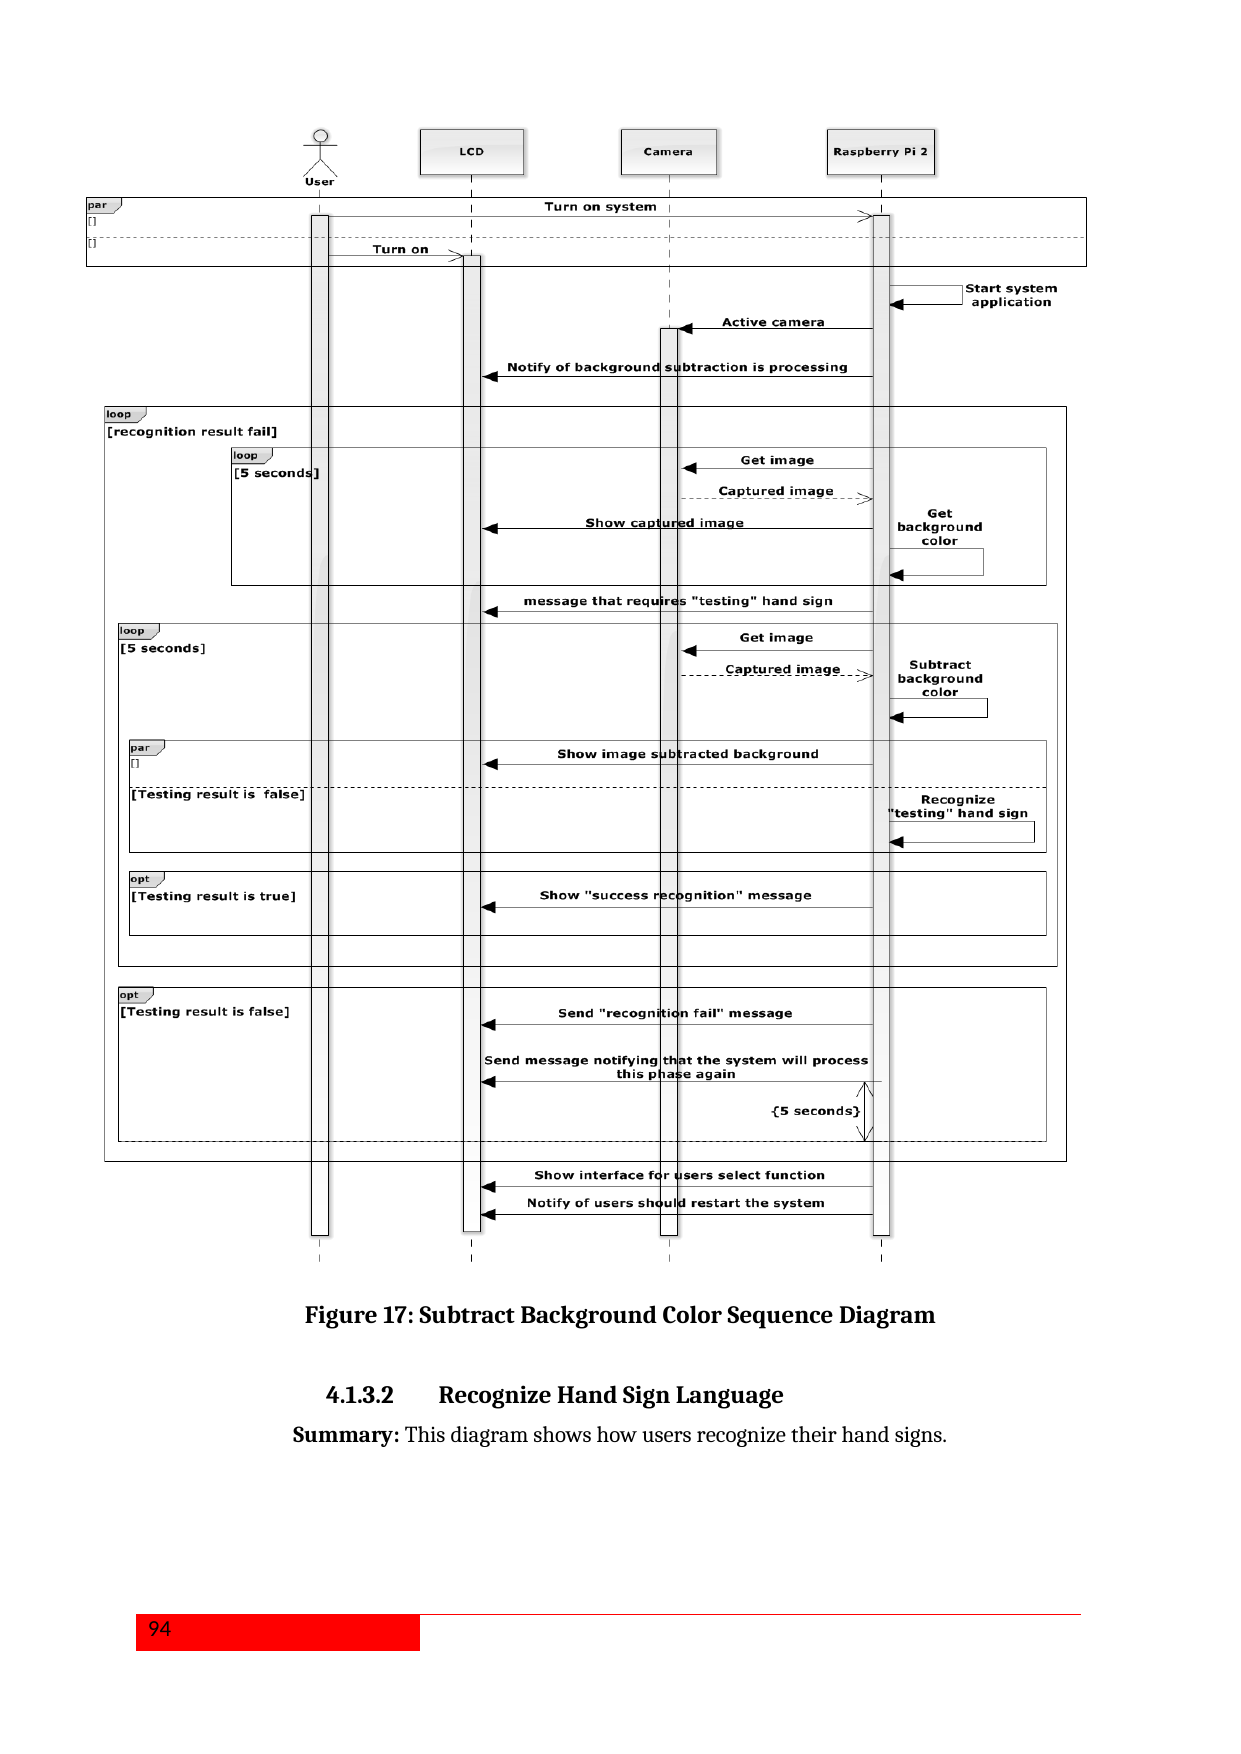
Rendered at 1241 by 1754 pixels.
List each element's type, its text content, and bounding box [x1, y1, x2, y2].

picture [73, 118, 1099, 1276]
subtitle Recognize Hand Sign Language [326, 1381, 1092, 1409]
list Summary: This diagram shows how users recognize their hand signs. [148, 1422, 1092, 1448]
list Figure 17: Subtract Background Color Sequence Diagram [148, 1301, 1092, 1329]
